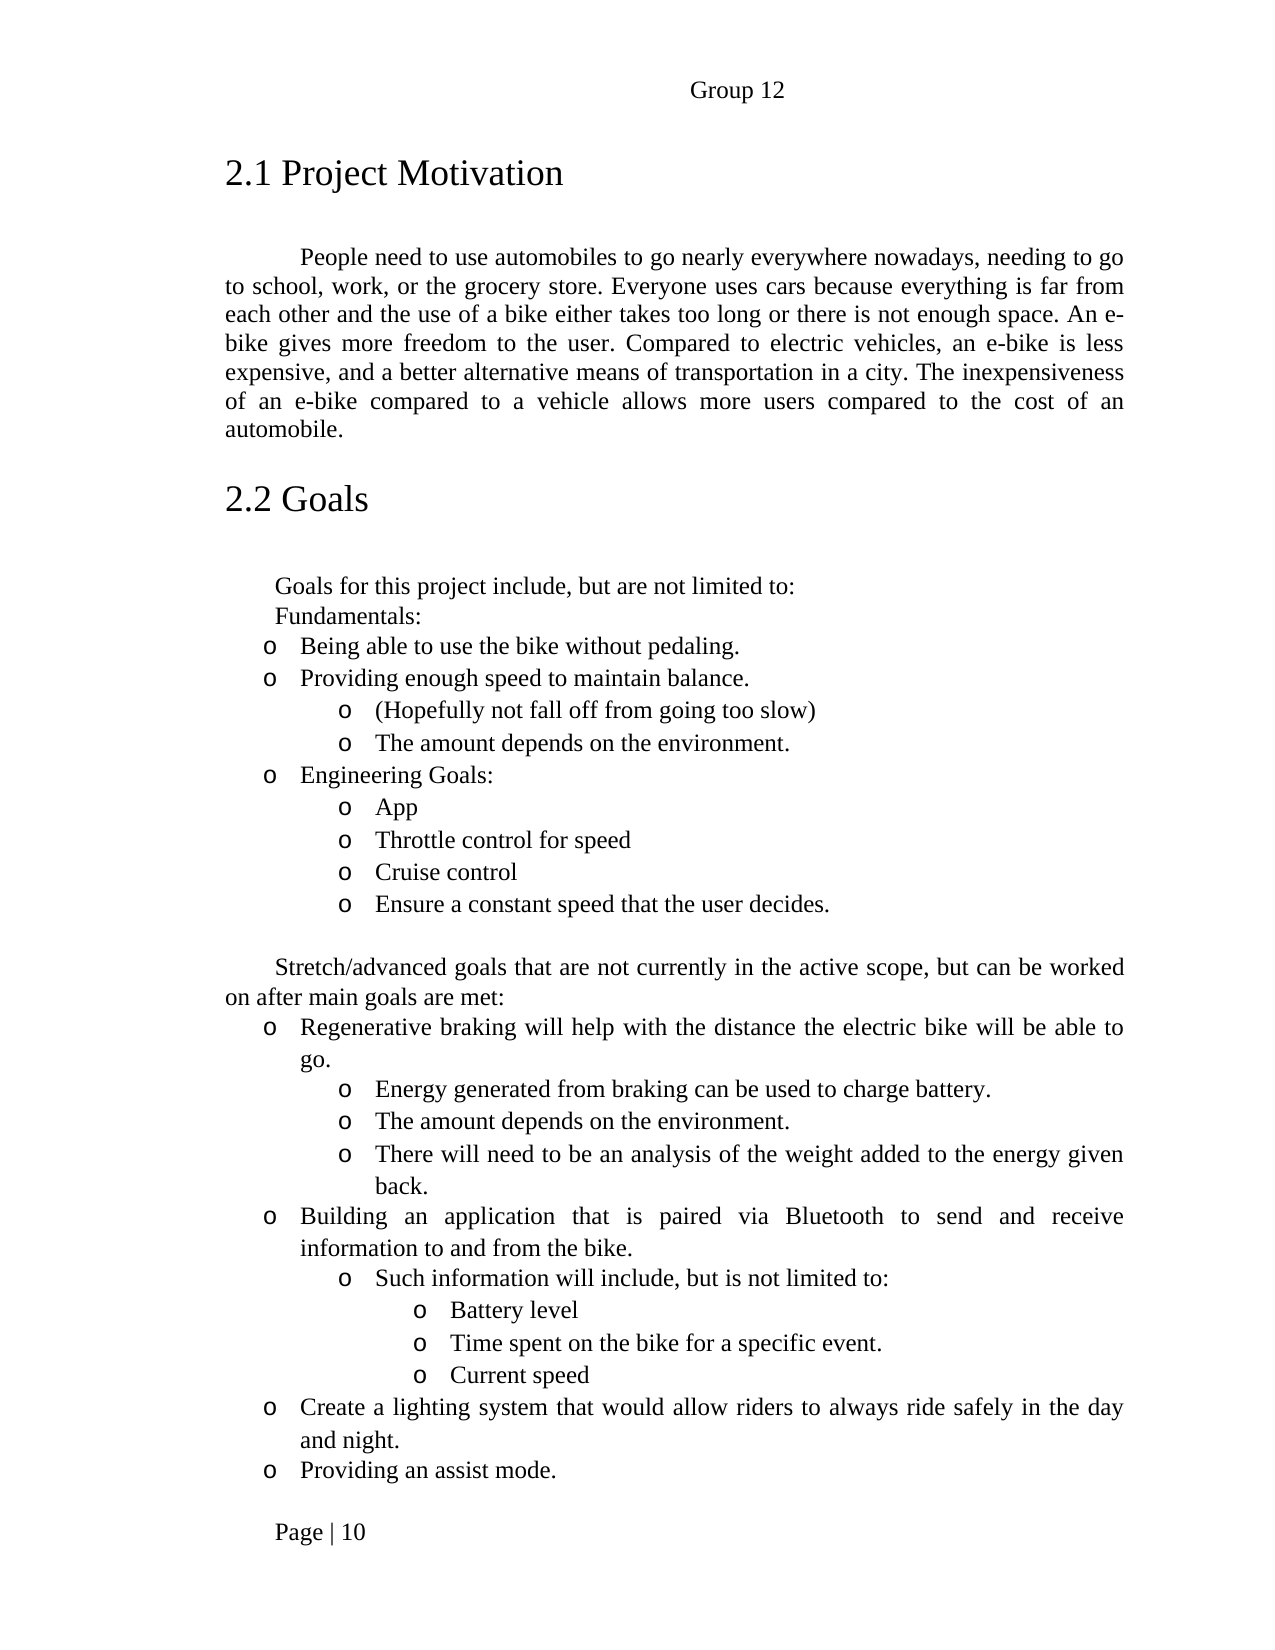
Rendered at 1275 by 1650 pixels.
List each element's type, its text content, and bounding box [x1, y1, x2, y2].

subtitle 2.1 Project Motivation [225, 150, 1125, 193]
list Being able to use the bike without pedaling. [262, 631, 1125, 662]
text Goals for this project include, but are not limited to: [225, 571, 1125, 599]
list There will need to be an analysis of the weight added to the energy given back. [337, 1139, 1125, 1200]
list Throttle control for speed [337, 825, 1125, 856]
list Regenerative braking will help with the distance the electric bike will be able to go. [262, 1012, 1125, 1073]
list The amount depends on the environment. [337, 1106, 1125, 1137]
text Stretch/advanced goals that are not currently in the active scope, but can be worked on after main goals are met: [225, 952, 1125, 1011]
list The amount depends on the environment. [337, 728, 1125, 759]
list Engineering Goals: [262, 760, 1125, 791]
list (Hopefully not fall off from going too slow) [337, 696, 1125, 726]
list Current speed [412, 1360, 1125, 1391]
list Providing an assist mode. [262, 1455, 1125, 1486]
subtitle 2.2 Goals [225, 476, 1125, 519]
list Time spent on the bike for a specific event. [412, 1328, 1125, 1359]
text People need to use automobiles to go nearly everywhere nowadays, needing to go to school, work, or the grocery store. Everyone uses cars because everything is far from each other and the use of a bike either takes too long or there is not enough space. An e-bike gives more freedom to the user. Compared to electric vehicles, an e-bike is less expensive, and a better alternative means of transportation in a city. The inexpensiveness of an e-bike compared to a vehicle allows more users compared to the cost of an automobile. [225, 242, 1125, 443]
list Battery level [412, 1296, 1125, 1326]
list Energy generated from braking can be used to charge battery. [337, 1074, 1125, 1105]
list Cruise control [337, 857, 1125, 888]
list Such information will include, but is not limited to: [337, 1263, 1125, 1294]
list App [337, 792, 1125, 823]
list Ensure a constant speed that the user decides. [337, 889, 1125, 920]
list Create a lighting system that would allow riders to always ride safely in the day and night. [262, 1392, 1125, 1453]
text Fundamentals: [225, 601, 1125, 629]
list Providing enough speed to maintain balance. [262, 663, 1125, 694]
list Building an application that is paired via Bluetooth to send and receive information to and from the bike. [262, 1201, 1125, 1262]
